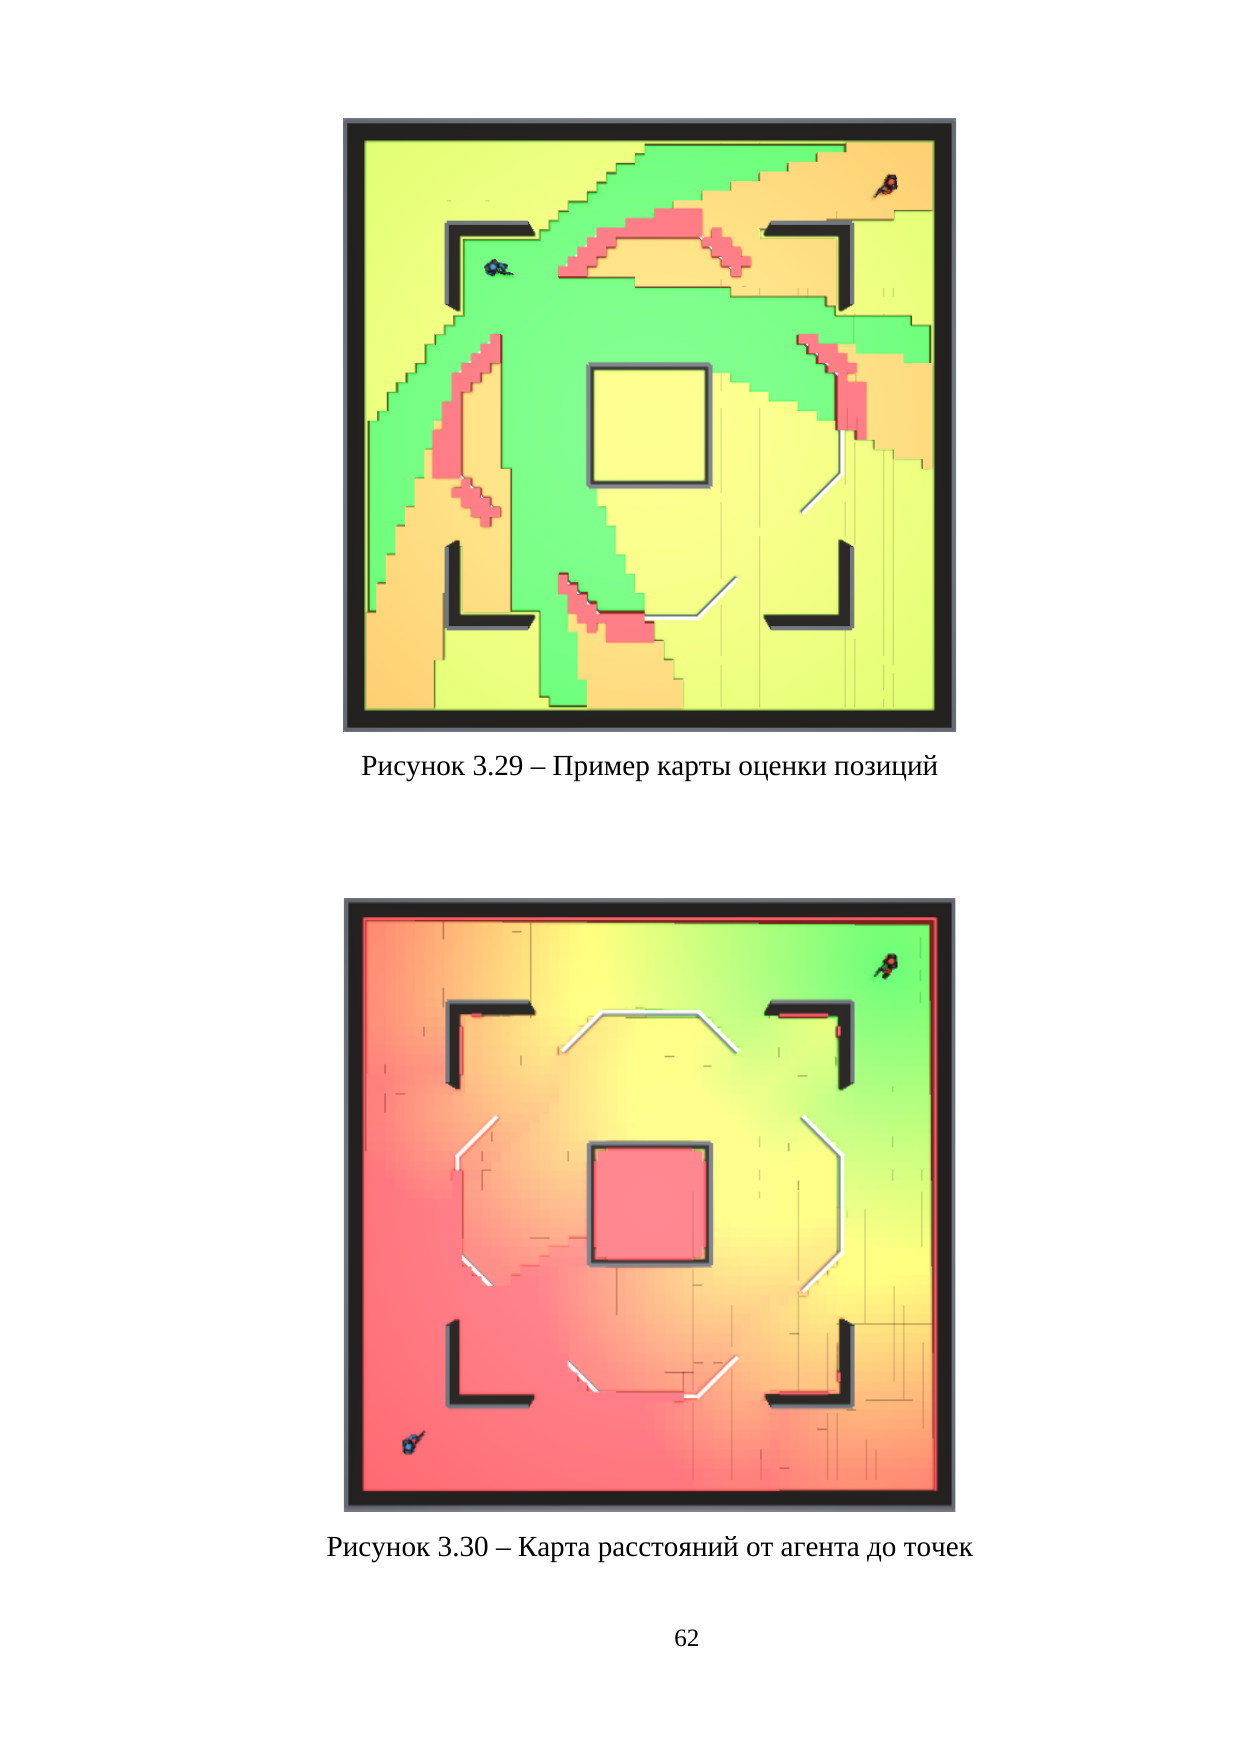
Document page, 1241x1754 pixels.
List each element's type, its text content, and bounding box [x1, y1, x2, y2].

picture [343, 898, 956, 1512]
picture [343, 118, 957, 732]
